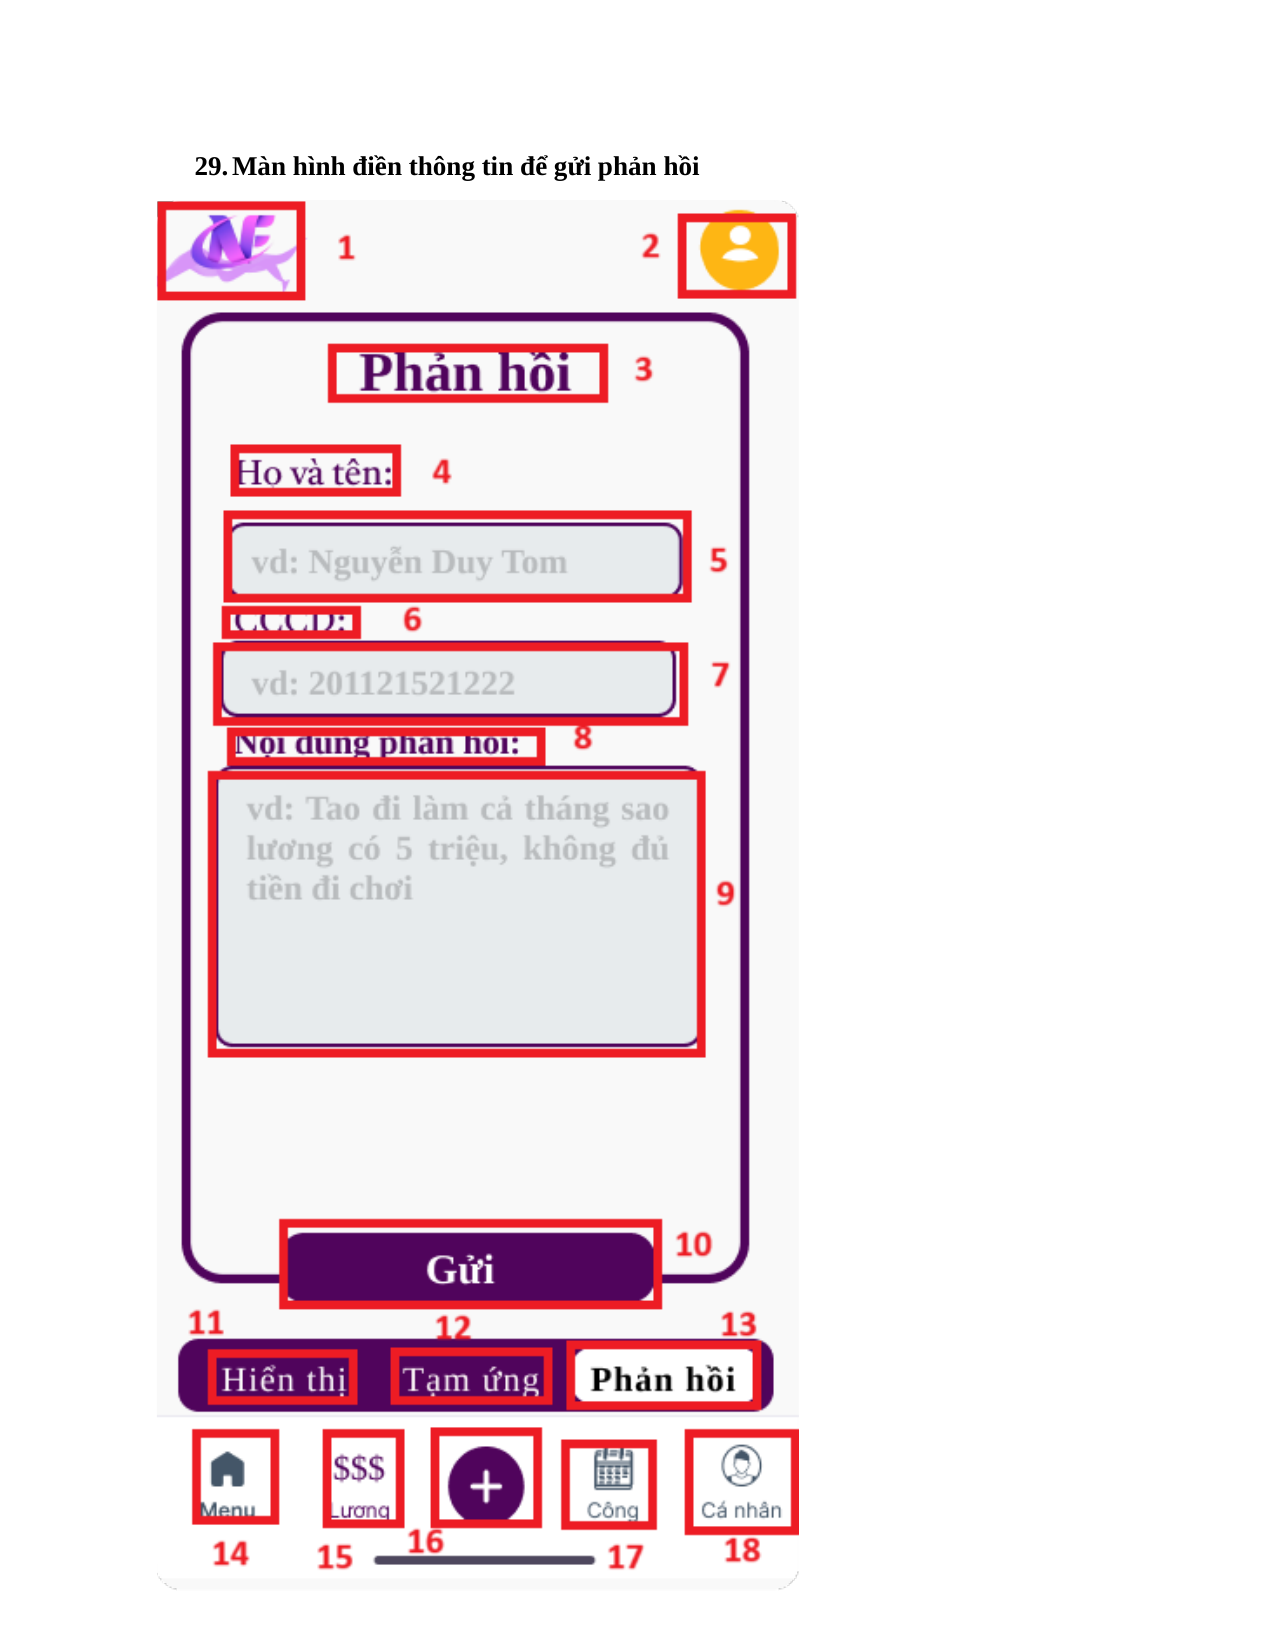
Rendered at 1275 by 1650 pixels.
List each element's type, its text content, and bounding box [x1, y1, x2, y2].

list Màn hình điền thông tin để gửi phản hồi [194, 150, 1125, 181]
picture [156, 200, 799, 1591]
